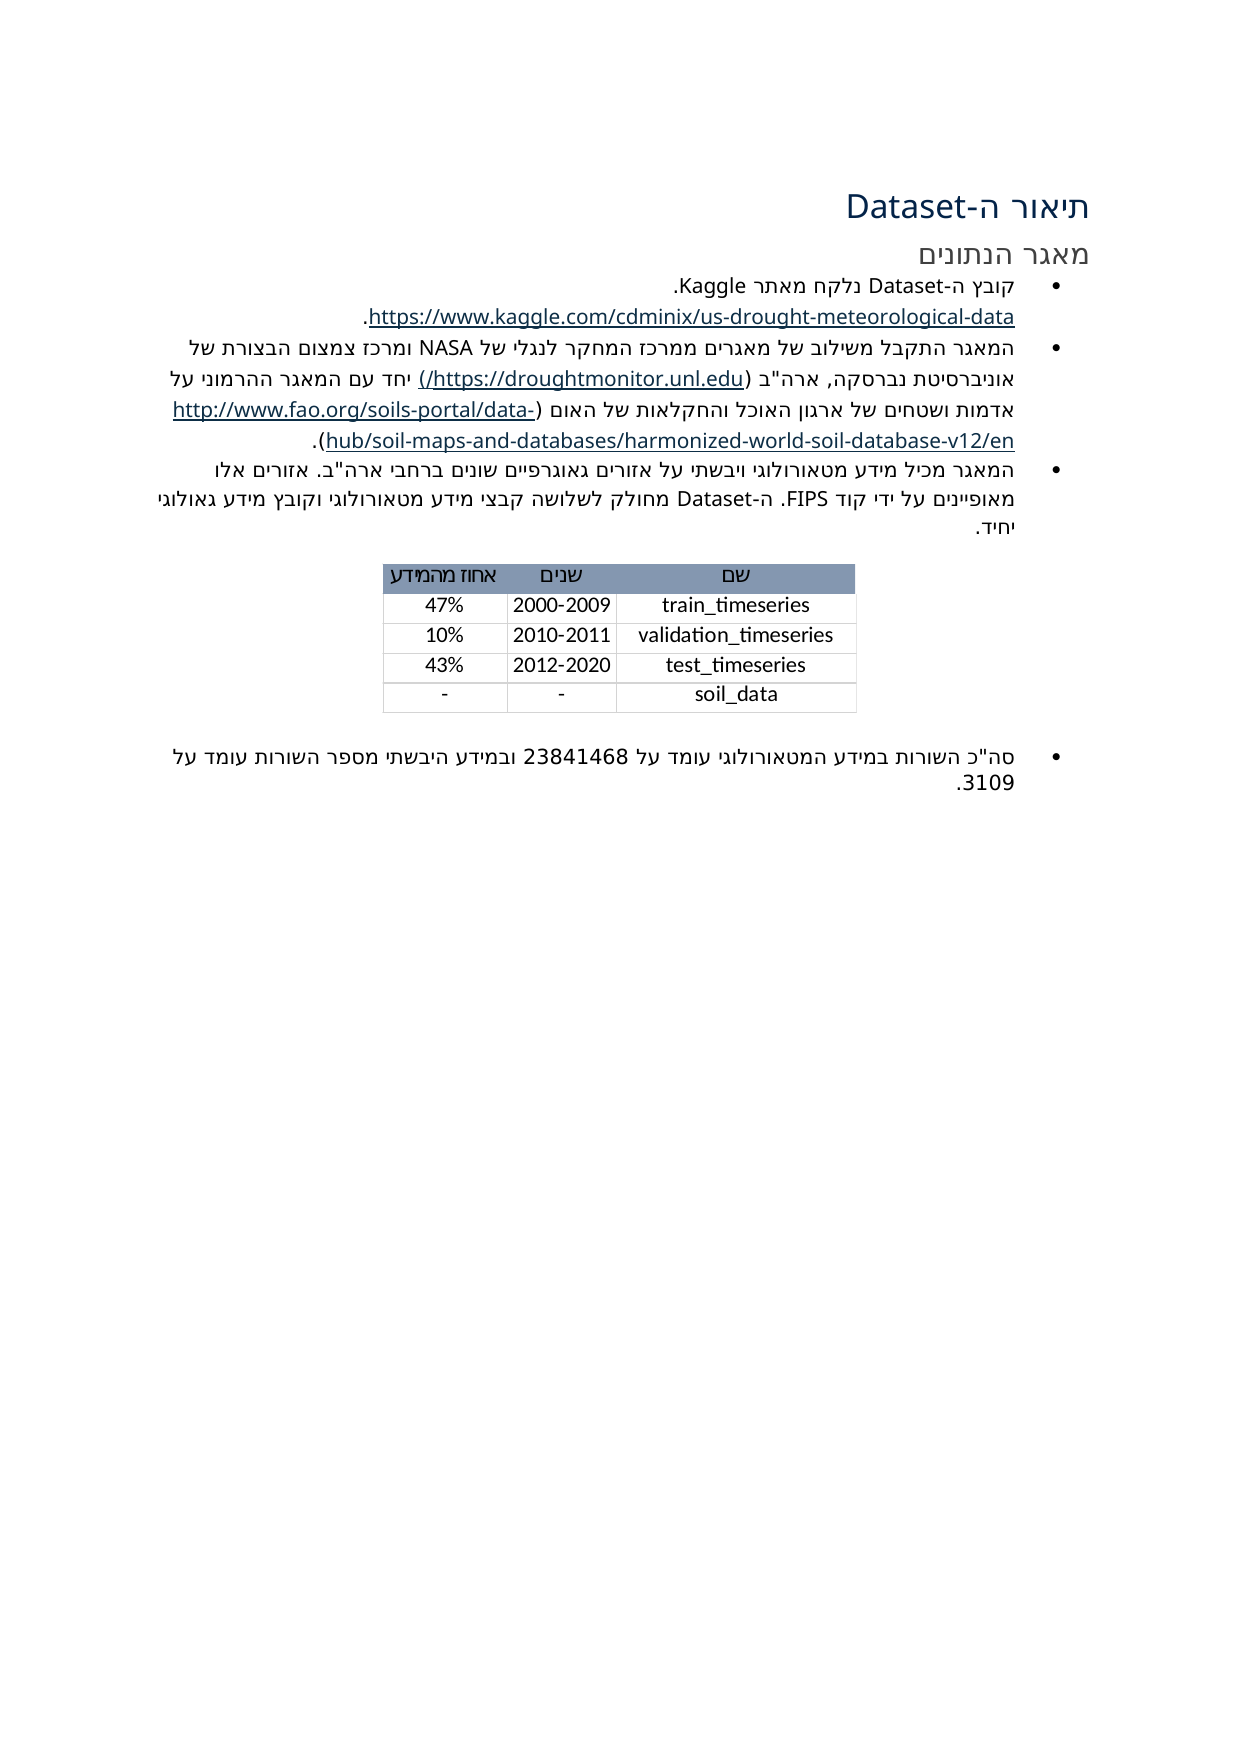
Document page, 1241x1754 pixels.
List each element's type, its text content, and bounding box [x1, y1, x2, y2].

list המאגר התקבל משילוב של מאגרים ממרכז המחקר לנגלי של NASA ומרכז צמצום הבצורת של אוניברסיטת נברסקה, ארה"ב (https://droughtmonitor.unl.edu/) יחד עם המאגר ההרמוני על אדמות ושטחים של ארגון האוכל והחקלאות של האום (http://www.fao.org/soils-portal/data-hub/soil-maps-and-databases/harmonized-world-soil-database-v12/en). [150, 333, 1053, 455]
subtitle תיאור ה-Dataset [150, 183, 1090, 229]
list המאגר מכיל מידע מטאורולוגי ויבשתי על אזורים גאוגרפיים שונים ברחבי ארה"ב. אזורים אלו מאופיינים על ידי קוד FIPS. ה-Dataset מחולק לשלושה קבצי מידע מטאורולוגי וקובץ מידע גאולוגי יחיד. [150, 458, 1053, 742]
subtitle מאגר הנתונים [150, 237, 1090, 271]
list סה"כ השורות במידע המטאורולוגי עומד על 23841468 ובמידע היבשתי מספר השורות עומד על 3109. [150, 745, 1053, 796]
list קובץ ה-Dataset נלקח מאתר Kaggle. https://www.kaggle.com/cdminix/us-drought-meteorological-data. [150, 271, 1053, 331]
